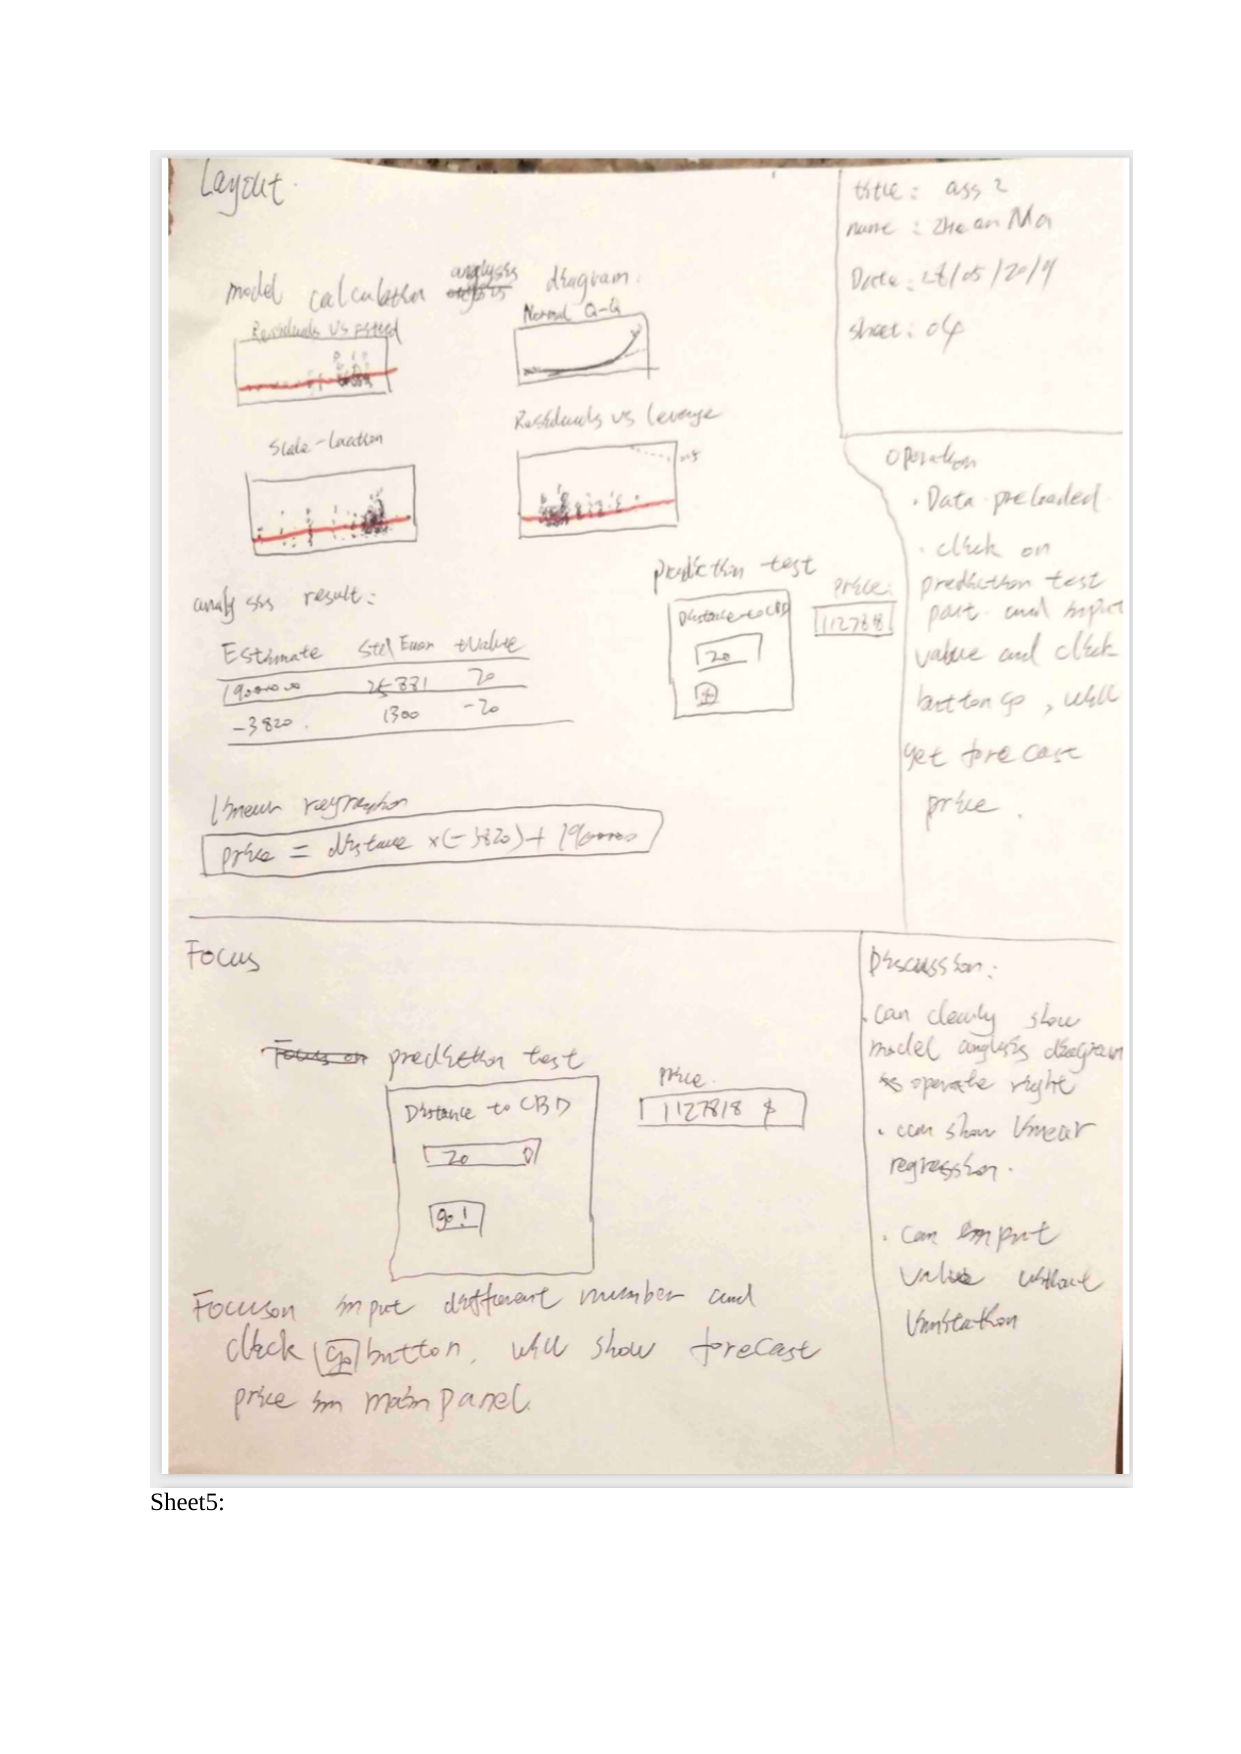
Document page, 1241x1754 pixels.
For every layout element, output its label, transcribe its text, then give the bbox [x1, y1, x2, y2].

picture [150, 150, 1133, 1488]
text Sheet5: [150, 1488, 1090, 1516]
